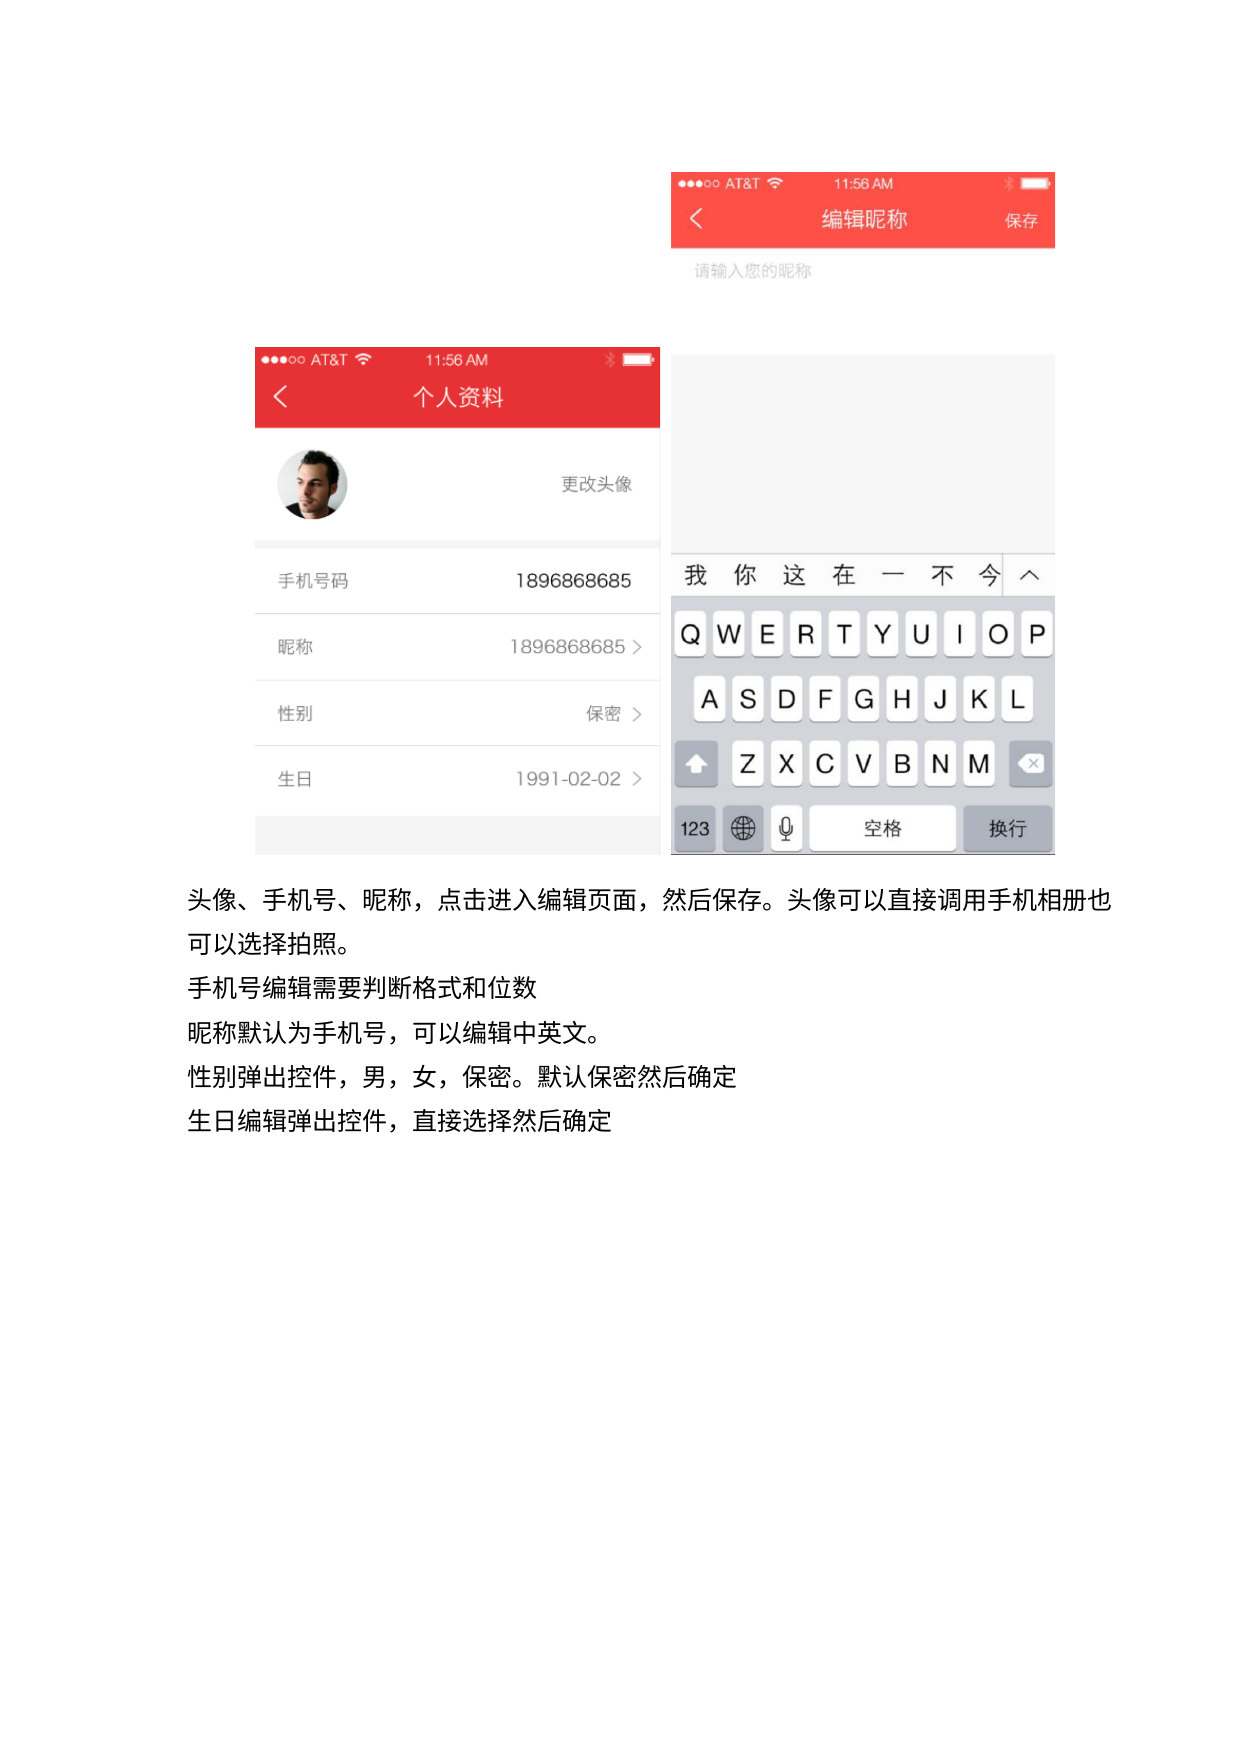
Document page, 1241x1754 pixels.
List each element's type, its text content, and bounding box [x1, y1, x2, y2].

text 性别弹出控件，男，女，保密。默认保密然后确定 [187, 1053, 1123, 1097]
picture [255, 347, 661, 855]
text 头像、手机号、昵称，点击进入编辑页面，然后保存。头像可以直接调用手机相册也可以选择拍照。 [187, 877, 1123, 965]
picture [671, 172, 1056, 855]
text 手机号编辑需要判断格式和位数 [187, 965, 1123, 1009]
text 昵称默认为手机号，可以编辑中英文。 [187, 1009, 1123, 1053]
text 生日编辑弹出控件，直接选择然后确定 [187, 1097, 1123, 1141]
